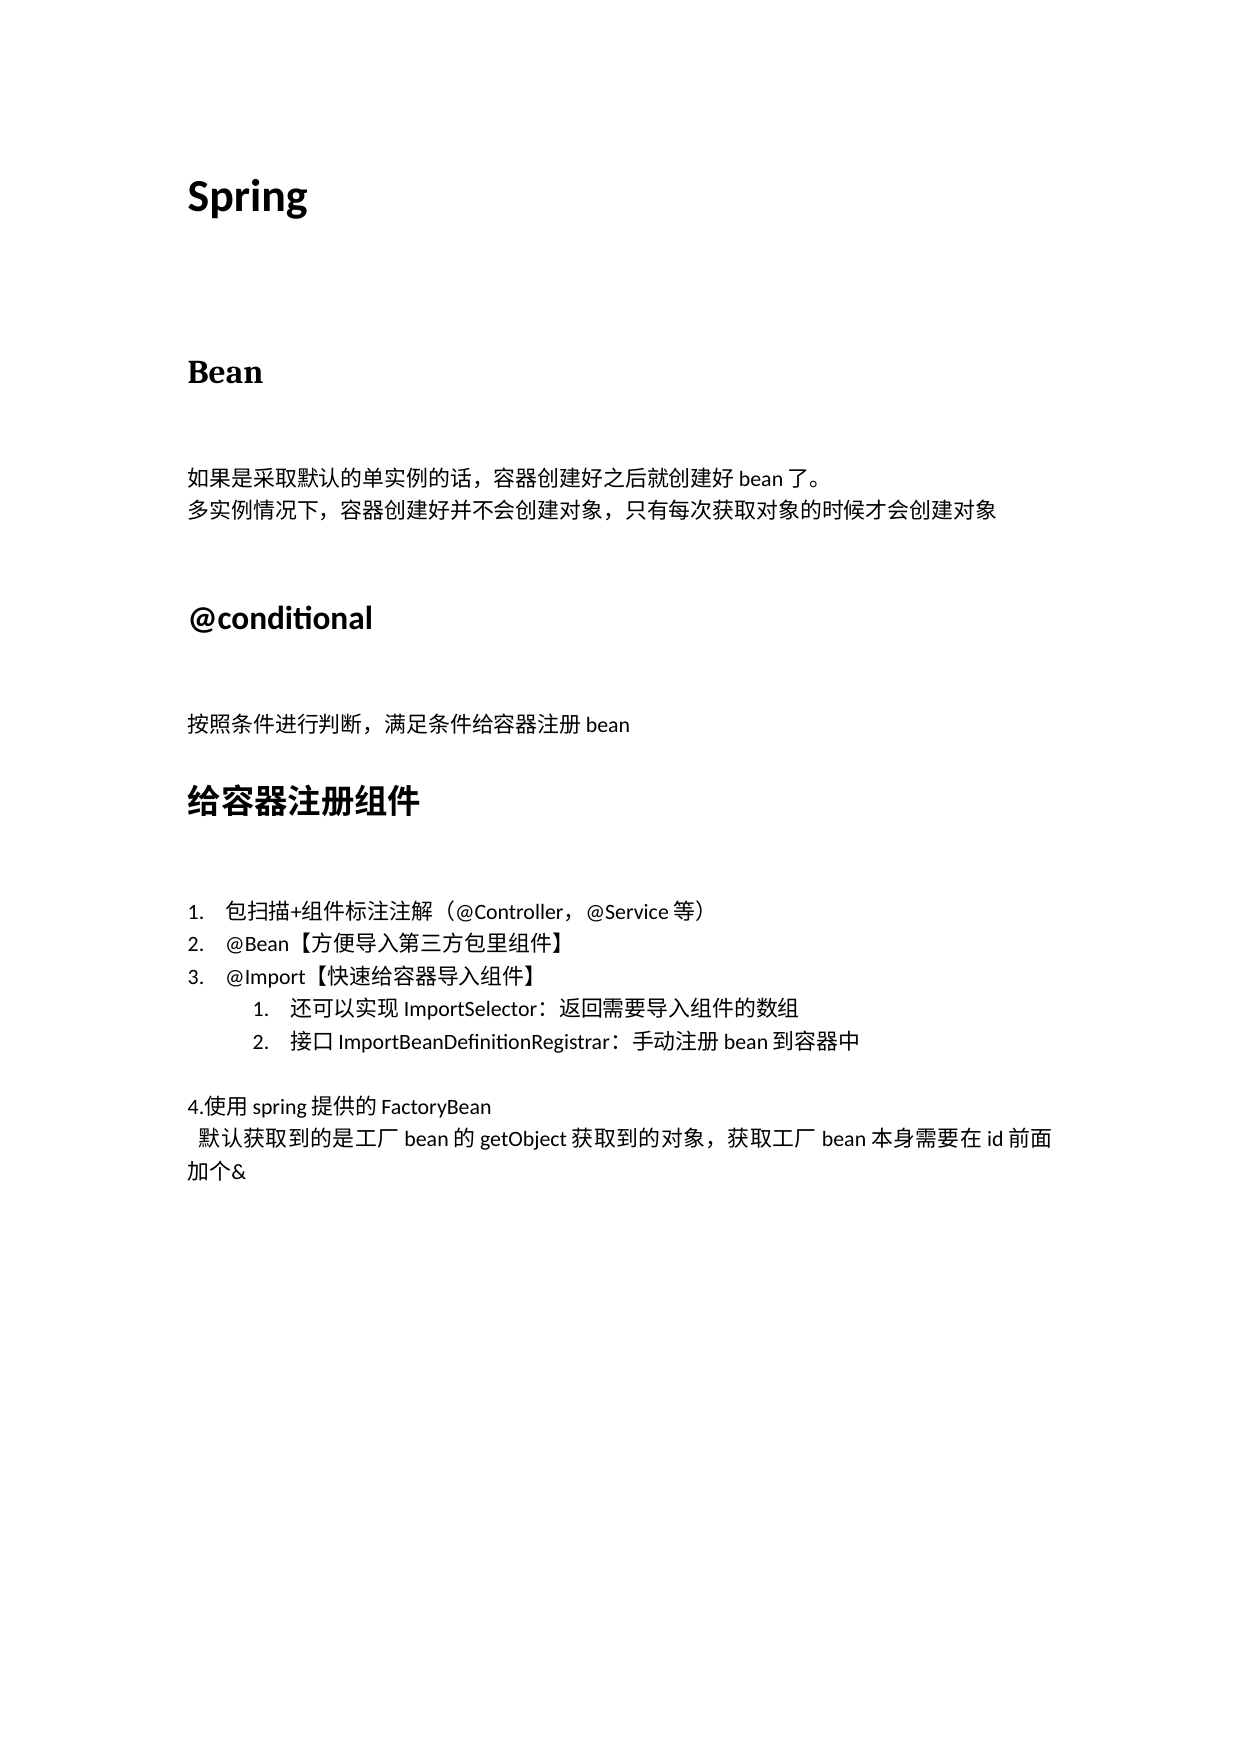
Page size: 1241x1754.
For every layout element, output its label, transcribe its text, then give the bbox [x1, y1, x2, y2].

subtitle 给容器注册组件 [187, 766, 1053, 831]
list 接口ImportBeanDefinitionRegistrar：手动注册bean到容器中 [252, 1023, 1053, 1056]
text 4.使用spring提供的FactoryBean [187, 1088, 1053, 1121]
subtitle Bean [187, 340, 1053, 405]
subtitle Spring [187, 162, 1053, 227]
list 包扫描+组件标注注解（@Controller，@Service等） [187, 893, 1053, 926]
list @Import【快速给容器导入组件】 [187, 958, 1053, 991]
text 多实例情况下，容器创建好并不会创建对象，只有每次获取对象的时候才会创建对象 [187, 493, 1053, 525]
list @Bean【方便导入第三方包里组件】 [187, 926, 1053, 958]
subtitle @conditional [187, 585, 1053, 650]
list 还可以实现ImportSelector：返回需要导入组件的数组 [252, 991, 1053, 1023]
text 按照条件进行判断，满足条件给容器注册bean [187, 707, 1053, 739]
text 默认获取到的是工厂bean的getObject获取到的对象，获取工厂bean本身需要在id前面加个& [187, 1121, 1053, 1186]
text 如果是采取默认的单实例的话，容器创建好之后就创建好bean了。 [187, 460, 1053, 493]
